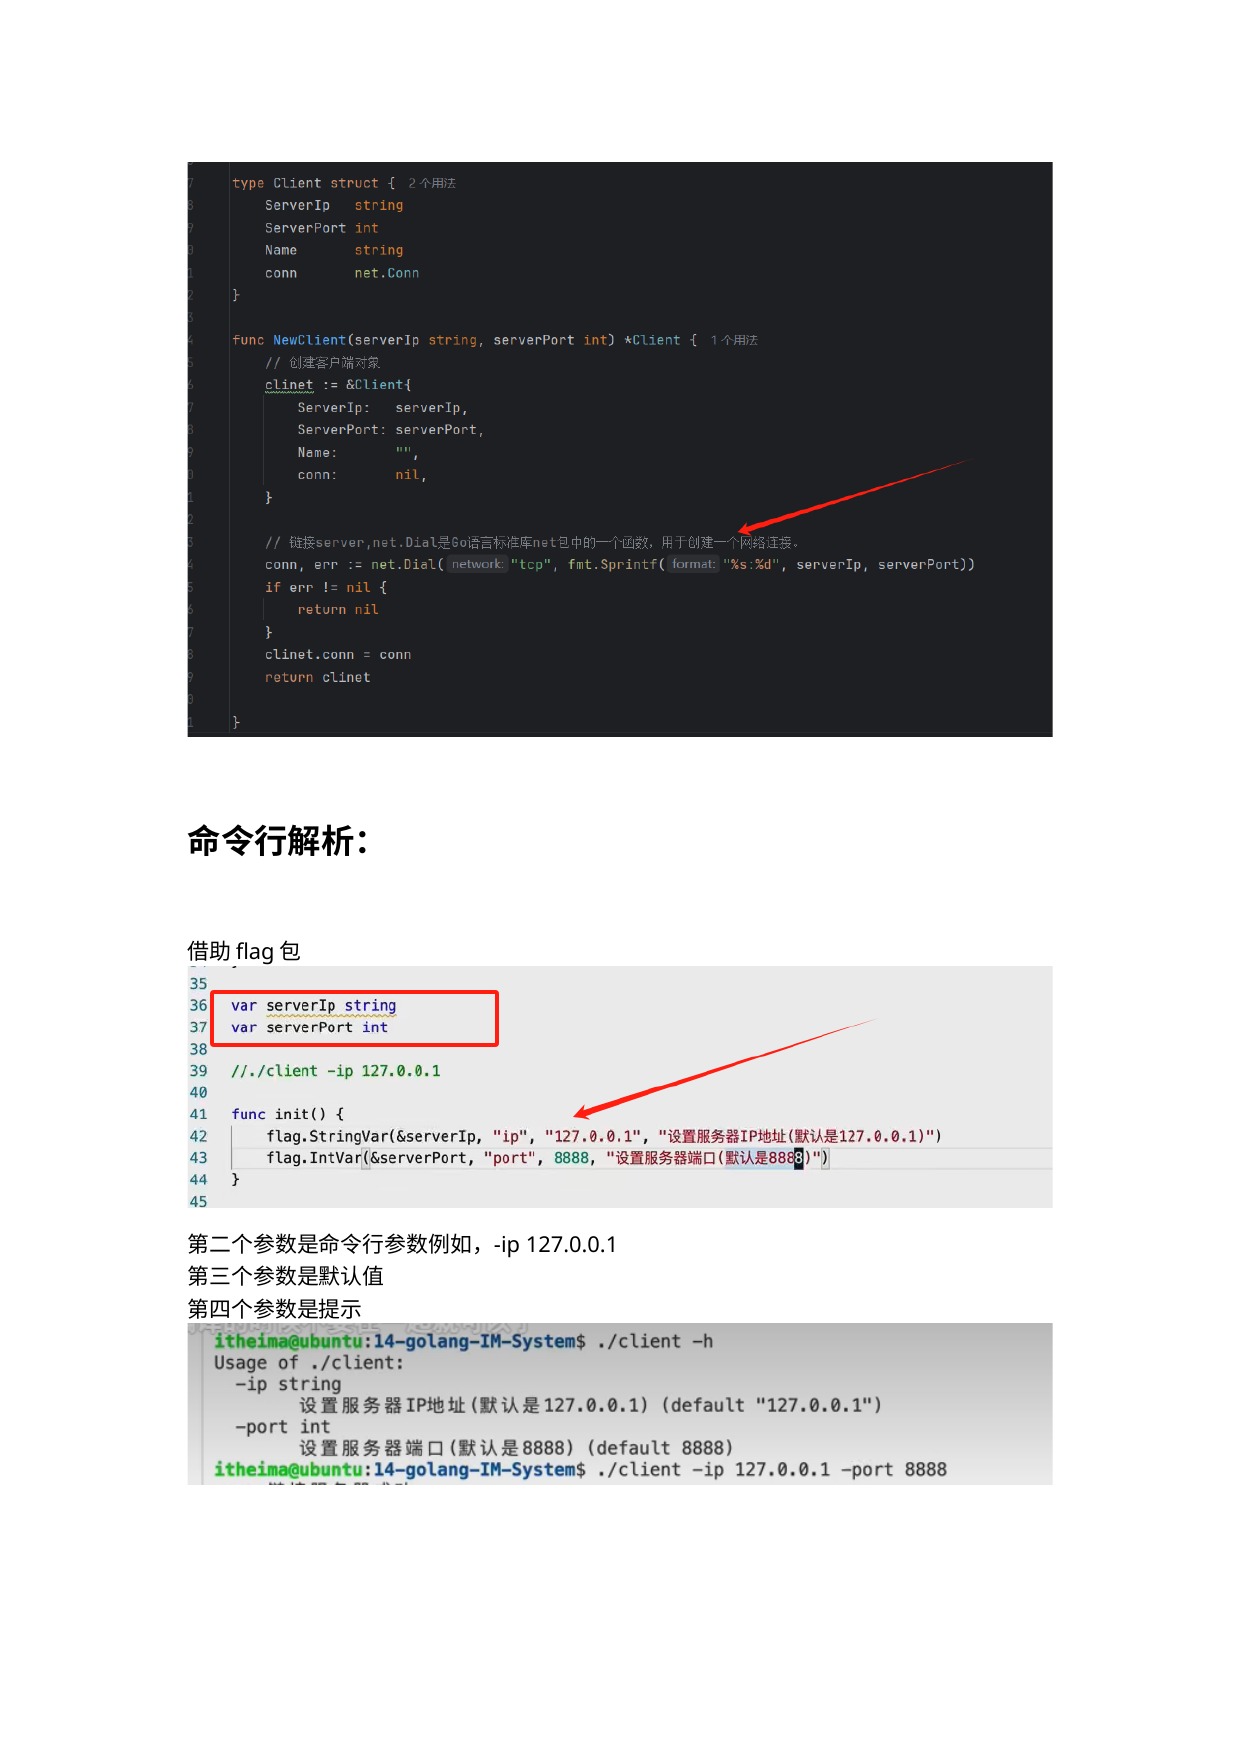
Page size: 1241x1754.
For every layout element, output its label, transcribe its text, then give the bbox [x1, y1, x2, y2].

text 第四个参数是提示 [187, 1291, 1053, 1323]
text 第二个参数是命令行参数例如，-ip 127.0.0.1 [187, 1226, 1053, 1259]
picture [187, 966, 1053, 1208]
subtitle 命令行解析： [187, 807, 1053, 872]
text 第三个参数是默认值 [187, 1259, 1053, 1291]
picture [187, 1323, 1053, 1485]
text 借助flag包 [187, 934, 1053, 966]
picture [187, 162, 1053, 737]
